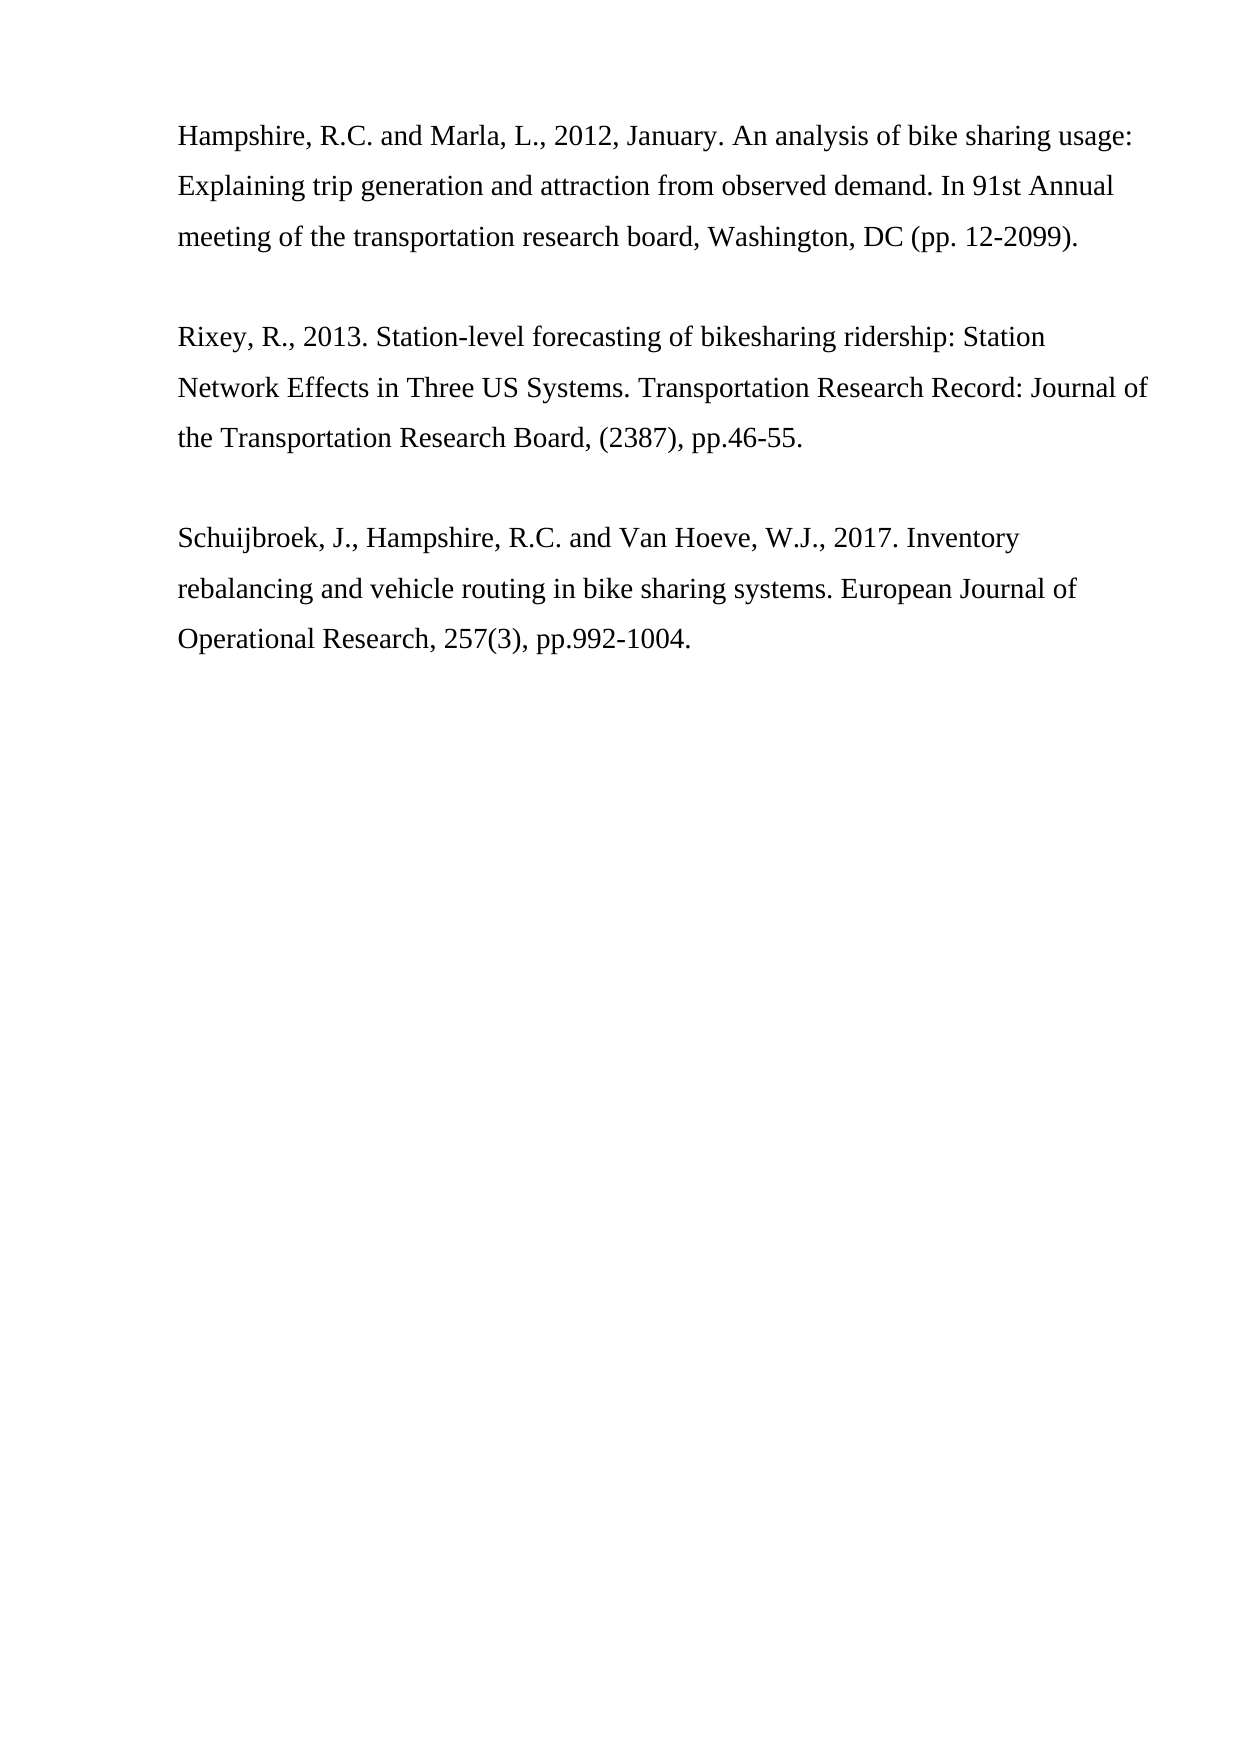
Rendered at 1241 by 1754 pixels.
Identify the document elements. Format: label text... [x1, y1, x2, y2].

text Rixey, R., 2013. Station-level forecasting of bikesharing ridership: Station Network Effects in Three US Systems. Transportation Research Record: Journal of the Transportation Research Board, (2387), pp.46-55. [177, 319, 1152, 453]
text Schuijbroek, J., Hampshire, R.C. and Van Hoeve, W.J., 2017. Inventory rebalancing and vehicle routing in bike sharing systems. European Journal of Operational Research, 257(3), pp.992-1004. [177, 521, 1152, 655]
text Hampshire, R.C. and Marla, L., 2012, January. An analysis of bike sharing usage: Explaining trip generation and attraction from observed demand. In 91st Annual meeting of the transportation research board, Washington, DC (pp. 12-2099). [177, 118, 1152, 252]
